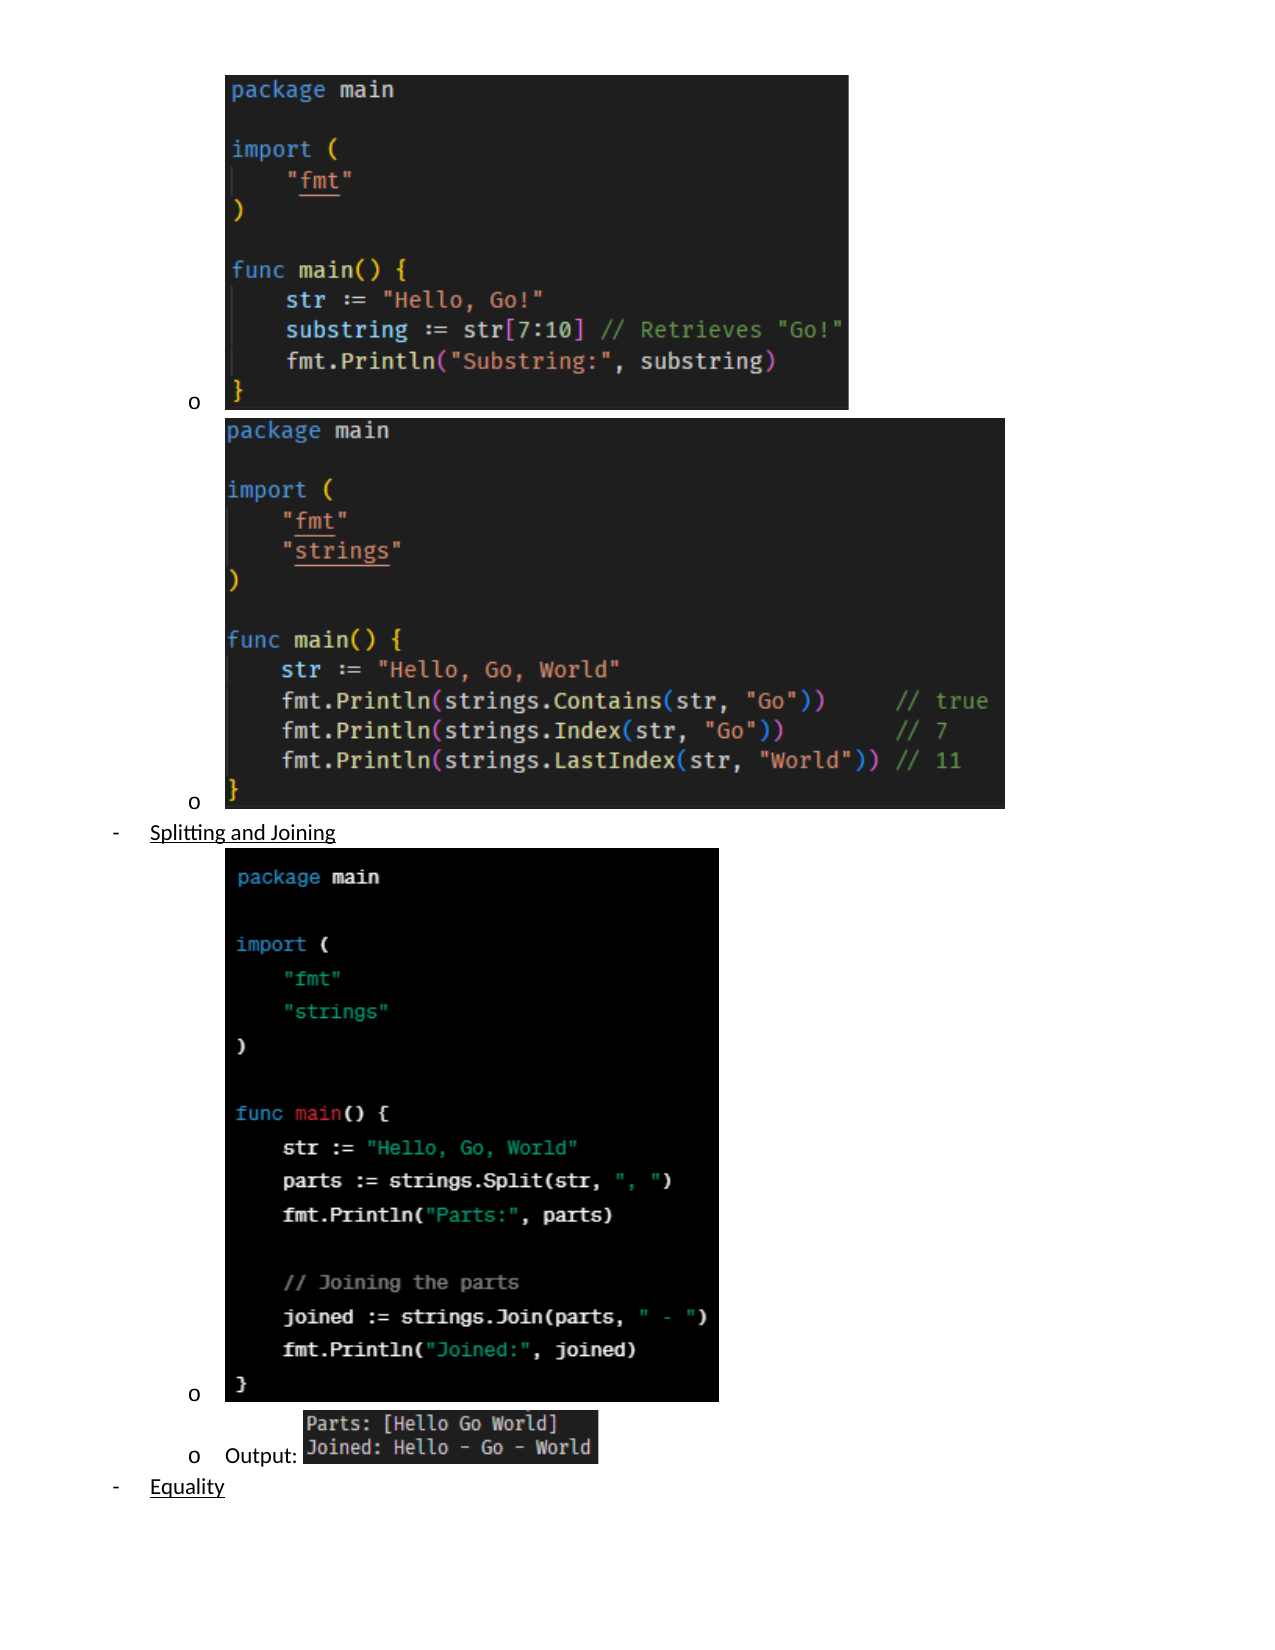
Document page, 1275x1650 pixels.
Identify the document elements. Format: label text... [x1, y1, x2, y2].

picture [225, 848, 719, 1402]
picture [303, 1410, 599, 1464]
list Equality [112, 1472, 1200, 1501]
list Splitting and Joining [112, 818, 1200, 846]
picture [225, 418, 1005, 809]
picture [225, 75, 849, 410]
